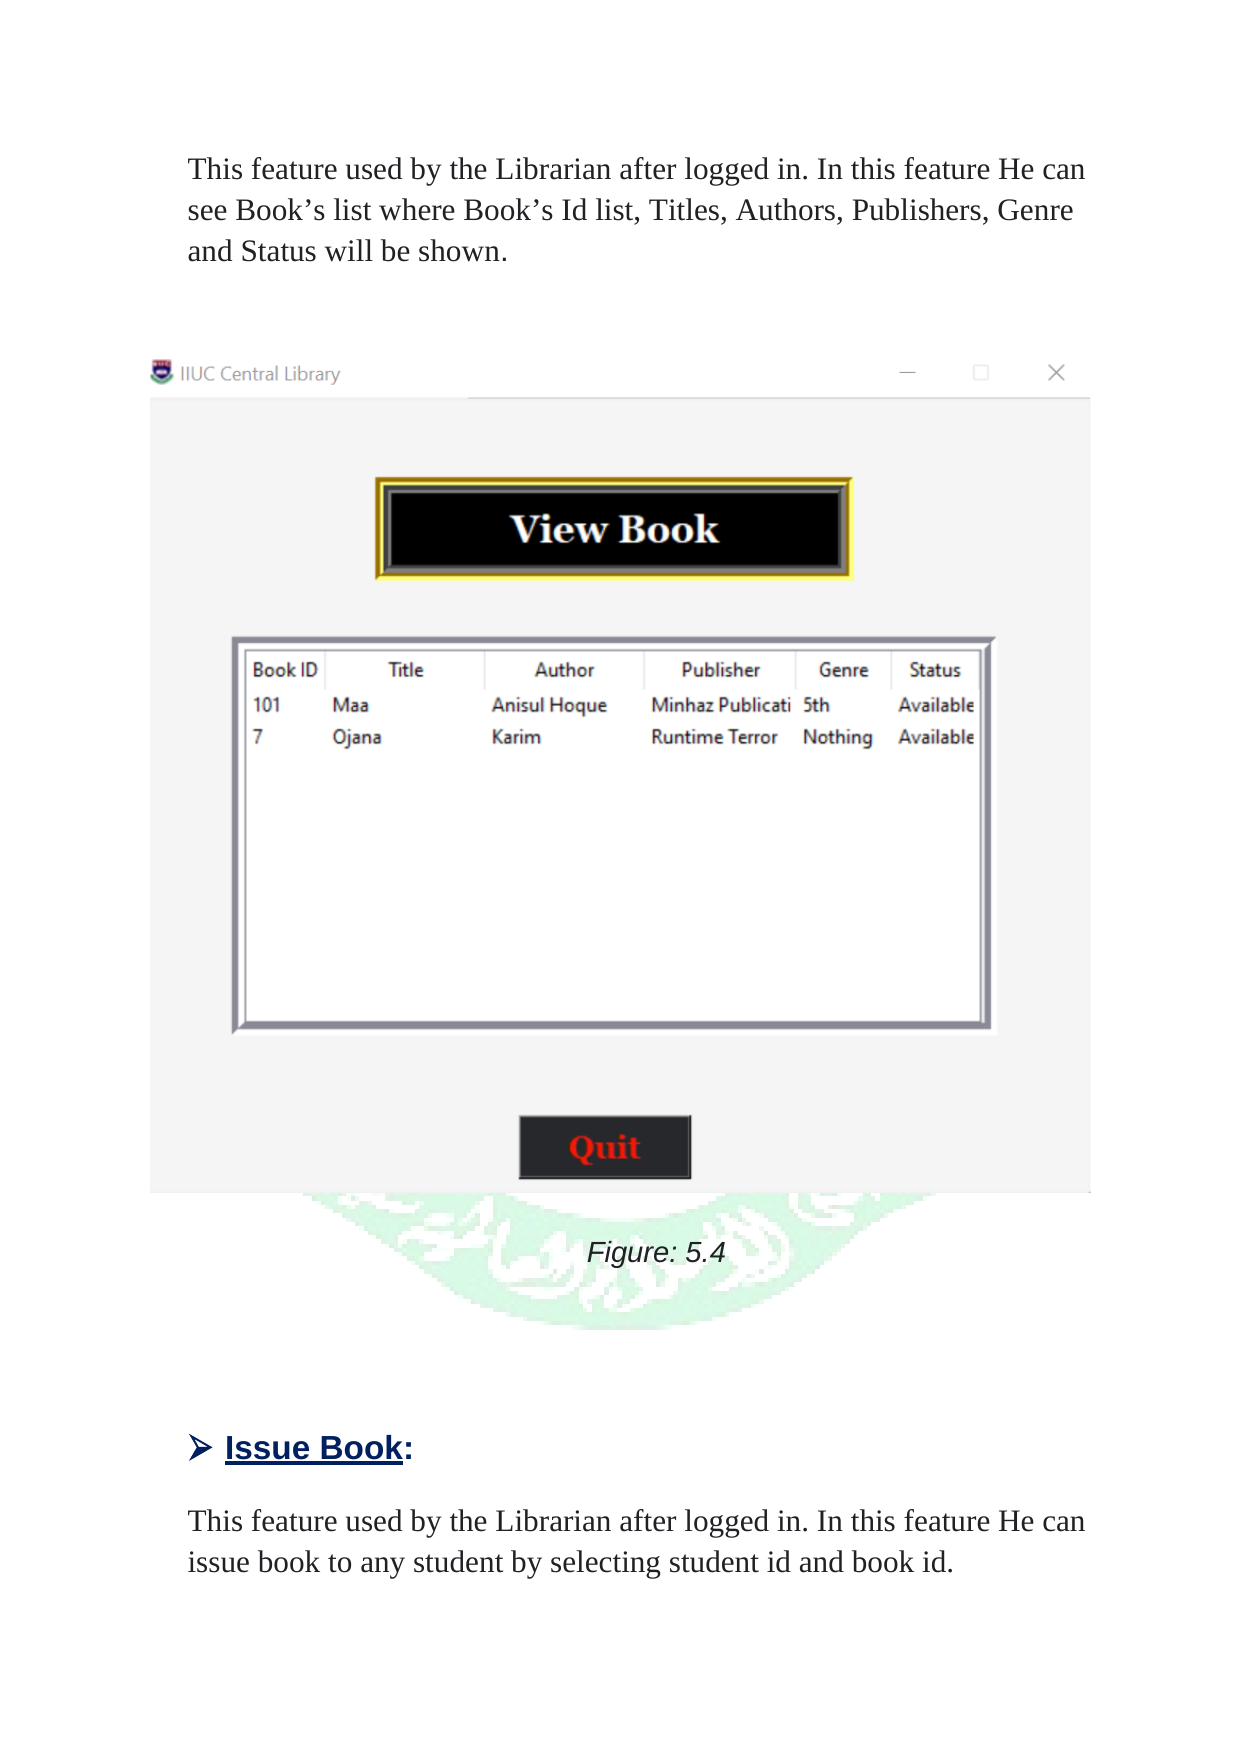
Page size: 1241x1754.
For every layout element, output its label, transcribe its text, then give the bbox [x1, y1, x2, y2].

text This feature used by the Librarian after logged in. In this feature He can see Book’s list where Book’s Id list, Titles, Authors, Publishers, Genre and Status will be shown. [187, 150, 1090, 269]
list Issue Book: [187, 1428, 1090, 1467]
text Figure: 5.4 [150, 1235, 1090, 1269]
text This feature used by the Librarian after logged in. In this feature He can issue book to any student by selecting student id and book id. [187, 1502, 1090, 1580]
picture [150, 356, 1091, 1193]
